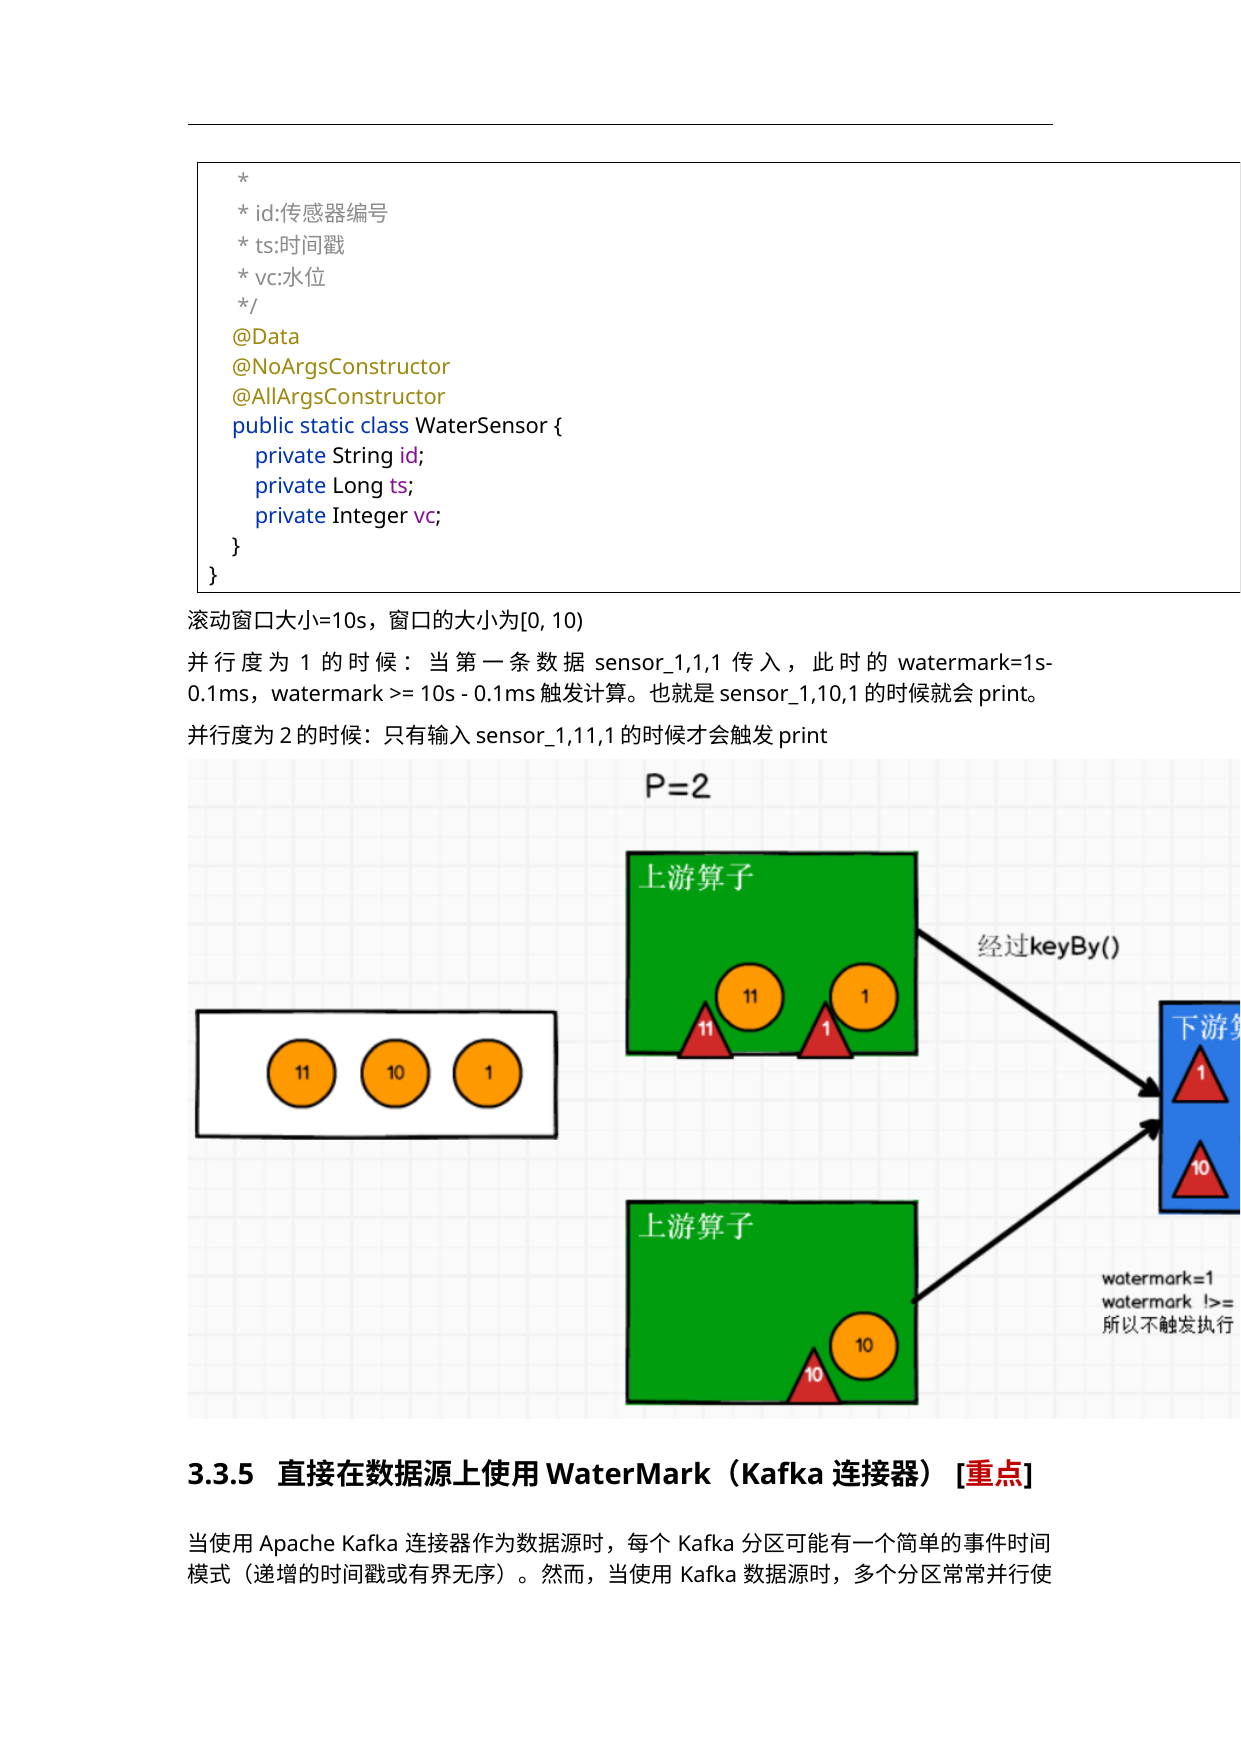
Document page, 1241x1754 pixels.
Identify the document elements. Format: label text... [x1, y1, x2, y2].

subtitle 直接在数据源上使用WaterMark（Kafka 连接器） [重点] [187, 1451, 1053, 1493]
text 并行度为1的时候：当第一条数据sensor_1,1,1传入，此时的watermark=1s-0.1ms，watermark >= 10s - 0.1ms触发计算。也就是sensor_1,10,1的时候就会print。 [187, 644, 1053, 708]
picture [187, 759, 1241, 1419]
text 滚动窗口大小=10s，窗口的大小为[0, 10) [187, 603, 1053, 635]
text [187, 1526, 1053, 1589]
text 并行度为2的时候：只有输入sensor_1,11,1的时候才会触发print [187, 718, 1053, 749]
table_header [198, 163, 1240, 592]
